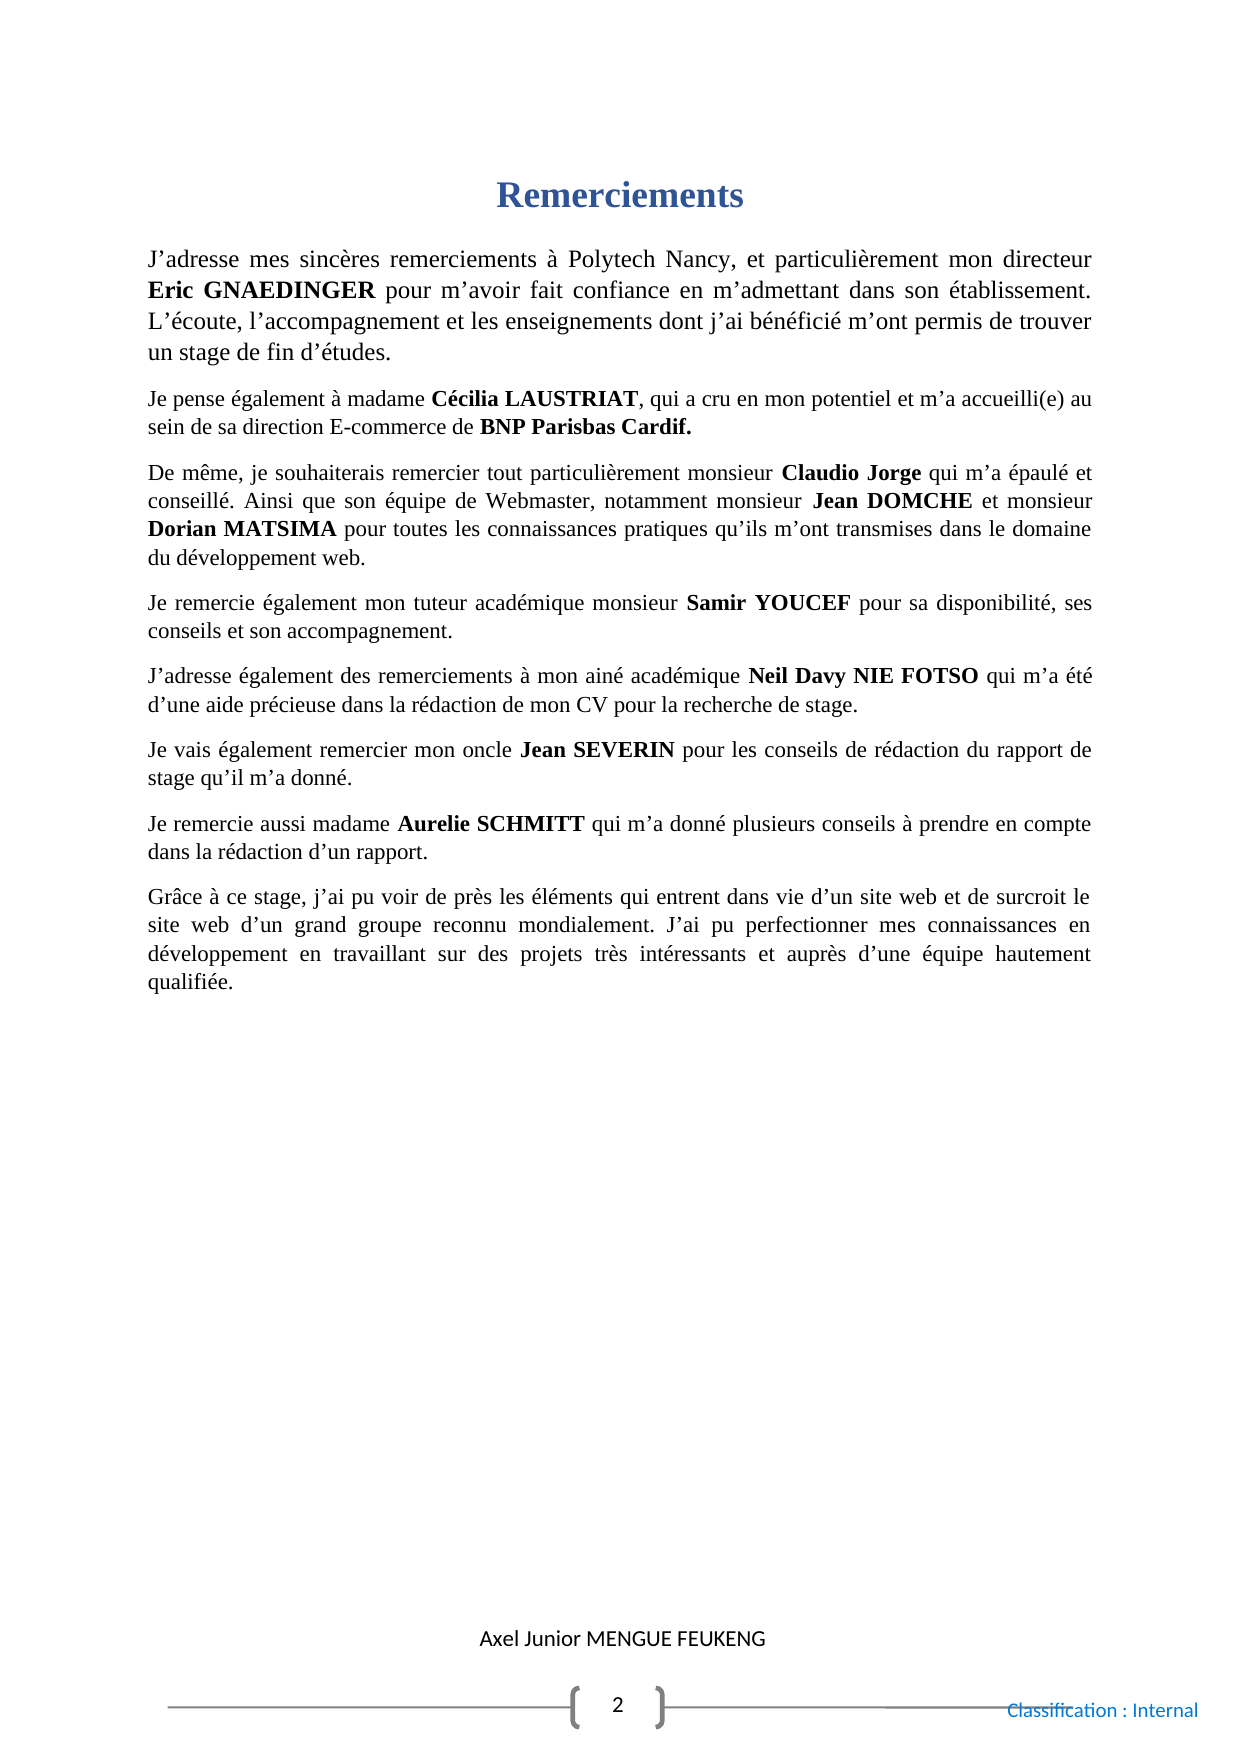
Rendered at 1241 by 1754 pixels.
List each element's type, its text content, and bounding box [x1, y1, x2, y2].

text Grâce à ce stage, j’ai pu voir de près les éléments qui entrent dans vie d’un site web et de surcroit le site web d’un grand groupe reconnu mondialement. J’ai pu perfectionner mes connaissances en développement en travaillant sur des projets très intéressants et auprès d’une équipe hautement qualifiée. [148, 883, 1093, 995]
text J’adresse mes sincères remerciements à Polytech Nancy, et particulièrement mon directeur Eric GNAEDINGER pour m’avoir fait confiance en m’admettant dans son établissement. L’écoute, l’accompagnement et les enseignements dont j’ai bénéficié m’ont permis de trouver un stage de fin d’études. [148, 244, 1093, 366]
subtitle Remerciements [148, 173, 1093, 216]
text De même, je souhaiterais remercier tout particulièrement monsieur Claudio Jorge qui m’a épaulé et conseillé. Ainsi que son équipe de Webmaster, notamment monsieur Jean DOMCHE et monsieur Dorian MATSIMA pour toutes les connaissances pratiques qu’ils m’ont transmises dans le domaine du développement web. [148, 458, 1093, 570]
text Je remercie aussi madame Aurelie SCHMITT qui m’a donné plusieurs conseils à prendre en compte dans la rédaction d’un rapport. [148, 809, 1093, 864]
text Je remercie également mon tuteur académique monsieur Samir YOUCEF pour sa disponibilité, ses conseils et son accompagnement. [148, 589, 1093, 644]
text Je pense également à madame Cécilia LAUSTRIAT, qui a cru en mon potentiel et m’a accueilli(e) au sein de sa direction E-commerce de BNP Parisbas Cardif. [148, 385, 1093, 440]
text J’adresse également des remerciements à mon ainé académique Neil Davy NIE FOTSO qui m’a été d’une aide précieuse dans la rédaction de mon CV pour la recherche de stage. [148, 662, 1093, 717]
text Je vais également remercier mon oncle Jean SEVERIN pour les conseils de rédaction du rapport de stage qu’il m’a donné. [148, 736, 1093, 791]
